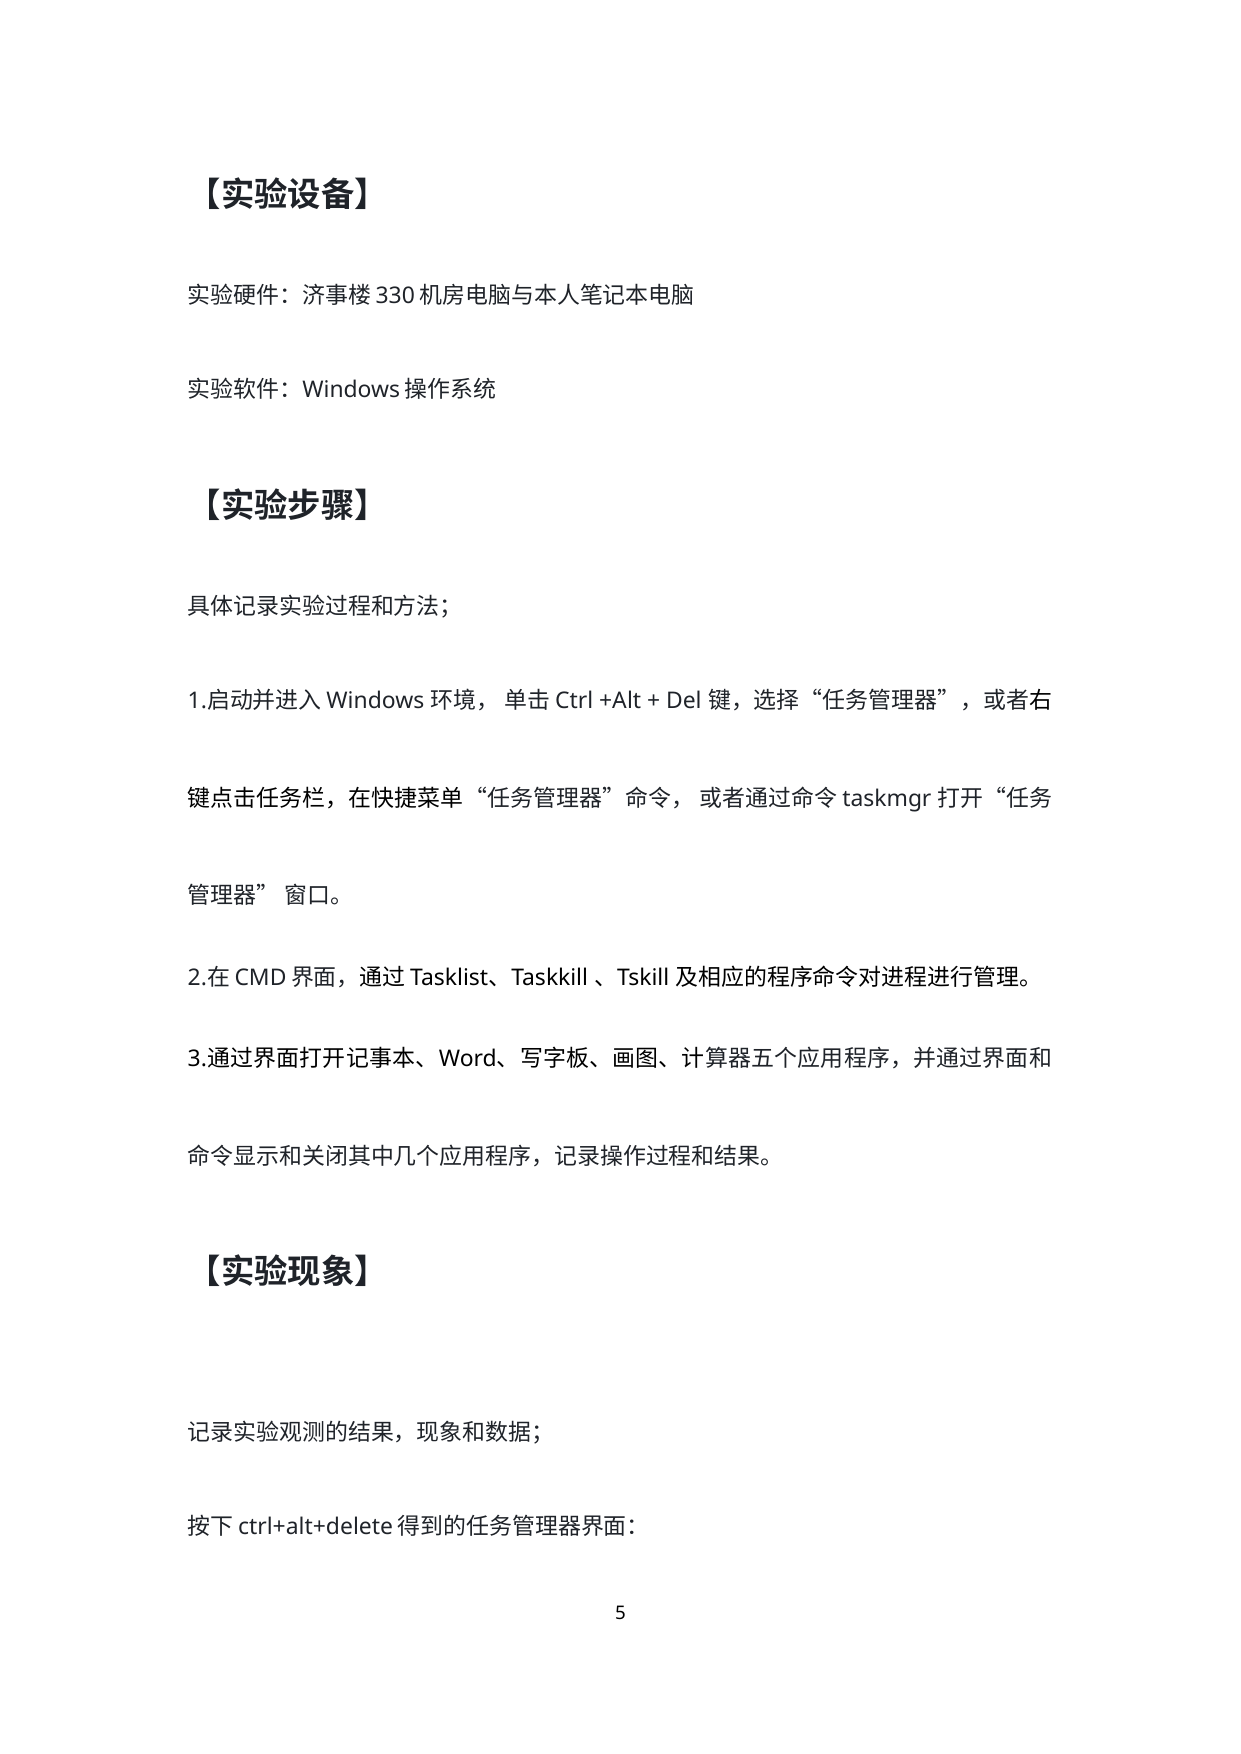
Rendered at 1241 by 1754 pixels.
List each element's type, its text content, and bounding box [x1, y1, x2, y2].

text 2.在CMD界面，通过Tasklist、Taskkill 、Tskill 及相应的程序命令对进程进行管理。 [187, 943, 1053, 1008]
text 具体记录实验过程和方法； [187, 572, 1053, 637]
text 【实验设备】 [187, 160, 1053, 225]
text 1.启动并进入Windows 环境， 单击Ctrl +Alt + Del 键，选择“任务管理器”，或者右键点击任务栏，在快捷菜单“任务管理器”命令， 或者通过命令taskmgr 打开“任务管理器” 窗口。 [187, 666, 1053, 926]
text 实验硬件：济事楼330机房电脑与本人笔记本电脑 [187, 261, 1053, 326]
text 【实验步骤】 [187, 471, 1053, 536]
text 【实验现象】 [187, 1237, 1053, 1302]
text 3.通过界面打开记事本、Word、写字板、画图、计算器五个应用程序，并通过界面和命令显示和关闭其中几个应用程序，记录操作过程和结果。 [187, 1024, 1053, 1187]
text 记录实验观测的结果，现象和数据； [187, 1398, 1053, 1463]
text 按下ctrl+alt+delete得到的任务管理器界面： [187, 1492, 1053, 1557]
text 实验软件：Windows操作系统 [187, 356, 1053, 421]
